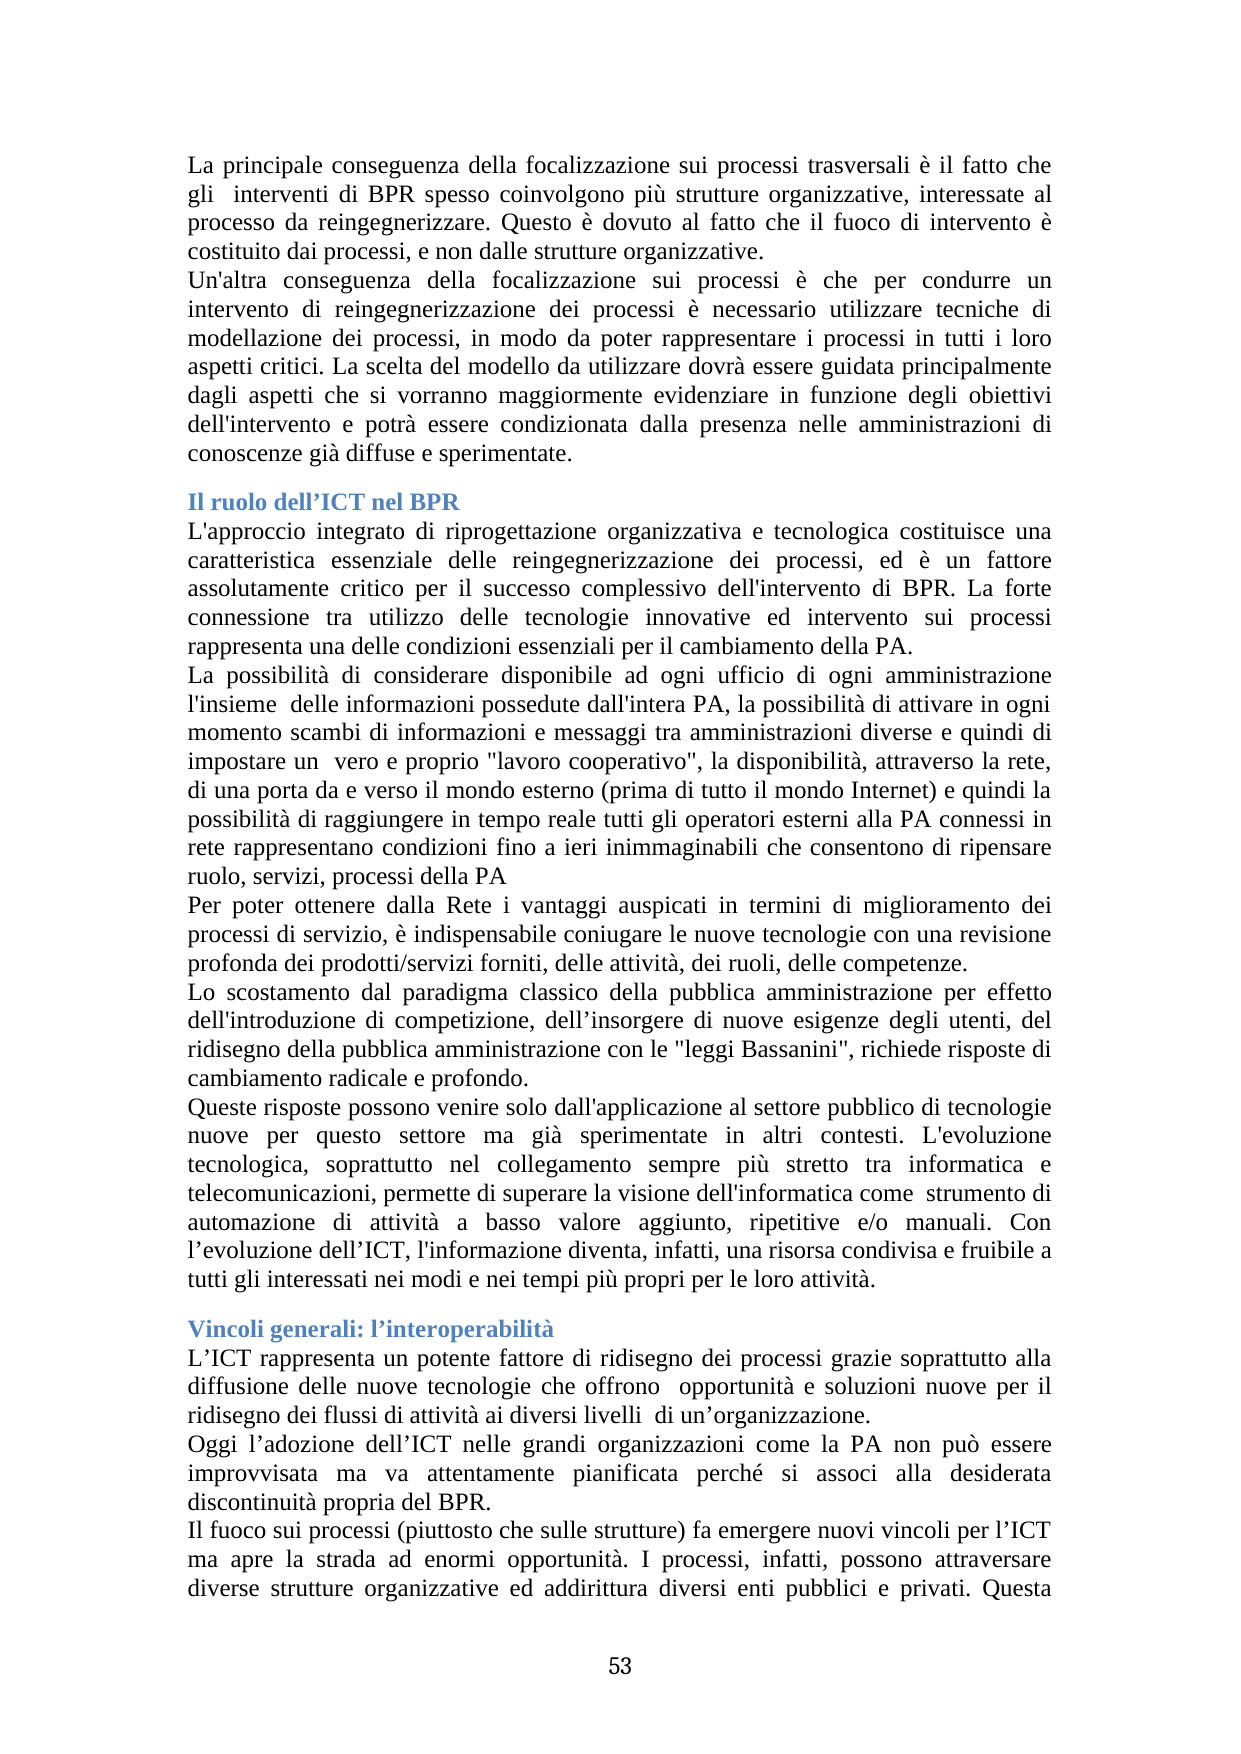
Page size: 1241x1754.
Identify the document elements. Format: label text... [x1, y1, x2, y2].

subtitle Il ruolo dell’ICT nel BPR [187, 487, 1053, 516]
text L'approccio integrato di riprogettazione organizzativa e tecnologica costituisce una caratteristica essenziale delle reingegnerizzazione dei processi, ed è un fattore assolutamente critico per il successo complessivo dell'intervento di BPR. La forte connessione tra utilizzo delle tecnologie innovative ed intervento sui processi rappresenta una delle condizioni essenziali per il cambiamento della PA. [187, 516, 1053, 660]
text Oggi l’adozione dell’ICT nelle grandi organizzazioni come la PA non può essere improvvisata ma va attentamente pianificata perché si associ alla desiderata discontinuità propria del BPR. [187, 1429, 1053, 1515]
text Lo scostamento dal paradigma classico della pubblica amministrazione per effetto dell'introduzione di competizione, dell’insorgere di nuove esigenze degli utenti, del ridisegno della pubblica amministrazione con le "leggi Bassanini", richiede risposte di cambiamento radicale e profondo. [187, 977, 1053, 1092]
text La possibilità di considerare disponibile ad ogni ufficio di ogni amministrazione l'insieme delle informazioni possedute dall'intera PA, la possibilità di attivare in ogni momento scambi di informazioni e messaggi tra amministrazioni diverse e quindi di impostare un vero e proprio "lavoro cooperativo", la disponibilità, attraverso la rete, di una porta da e verso il mondo esterno (prima di tutto il mondo Internet) e quindi la possibilità di raggiungere in tempo reale tutti gli operatori esterni alla PA connessi in rete rappresentano condizioni fino a ieri inimmaginabili che consentono di ripensare ruolo, servizi, processi della PA [187, 660, 1053, 890]
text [187, 1516, 1053, 1602]
text Per poter ottenere dalla Rete i vantaggi auspicati in termini di miglioramento dei processi di servizio, è indispensabile coniugare le nuove tecnologie con una revisione profonda dei prodotti/servizi forniti, delle attività, dei ruoli, delle competenze. [187, 890, 1053, 976]
text Un'altra conseguenza della focalizzazione sui processi è che per condurre un intervento di reingegnerizzazione dei processi è necessario utilizzare tecniche di modellazione dei processi, in modo da poter rappresentare i processi in tutti i loro aspetti critici. La scelta del modello da utilizzare dovrà essere guidata principalmente dagli aspetti che si vorranno maggiormente evidenziare in funzione degli obiettivi dell'intervento e potrà essere condizionata dalla presenza nelle amministrazioni di conoscenze già diffuse e sperimentate. [187, 265, 1053, 466]
text Queste risposte possono venire solo dall'applicazione al settore pubblico di tecnologie nuove per questo settore ma già sperimentate in altri contesti. L'evoluzione tecnologica, soprattutto nel collegamento sempre più stretto tra informatica e telecomunicazioni, permette di superare la visione dell'informatica come strumento di automazione di attività a basso valore aggiunto, ripetitive e/o manuali. Con l’evoluzione dell’ICT, l'informazione diventa, infatti, una risorsa condivisa e fruibile a tutti gli interessati nei modi e nei tempi più propri per le loro attività. [187, 1092, 1053, 1293]
text L’ICT rappresenta un potente fattore di ridisegno dei processi grazie soprattutto alla diffusione delle nuove tecnologie che offrono opportunità e soluzioni nuove per il ridisegno dei flussi di attività ai diversi livelli di un’organizzazione. [187, 1343, 1053, 1429]
subtitle Vincoli generali: l’interoperabilità [187, 1314, 1053, 1343]
text La principale conseguenza della focalizzazione sui processi trasversali è il fatto che gli interventi di BPR spesso coinvolgono più strutture organizzative, interessate al processo da reingegnerizzare. Questo è dovuto al fatto che il fuoco di intervento è costituito dai processi, e non dalle strutture organizzative. [187, 150, 1053, 265]
